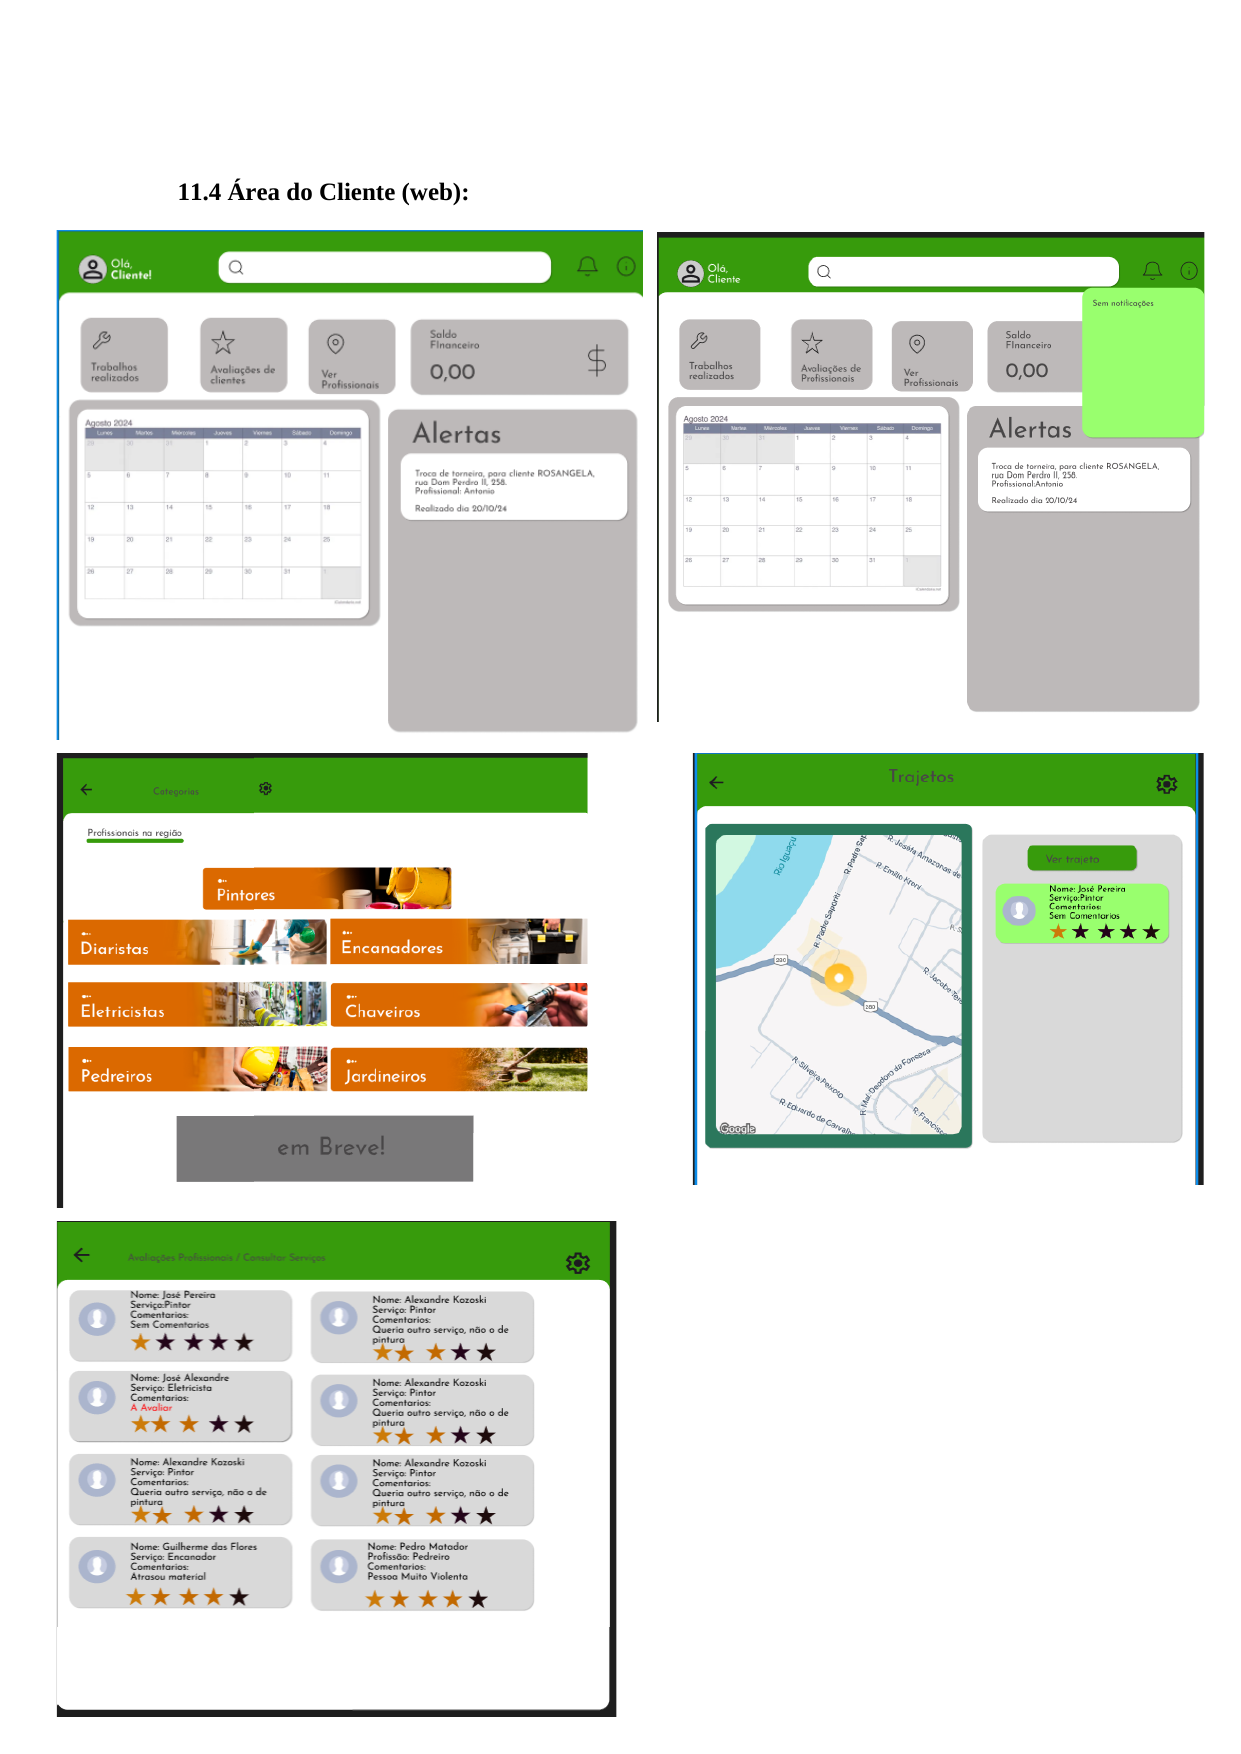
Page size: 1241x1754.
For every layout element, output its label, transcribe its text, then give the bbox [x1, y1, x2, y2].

text 11.4 Área do Cliente (web): [177, 177, 1122, 206]
picture [657, 232, 1205, 722]
picture [56, 1221, 617, 1717]
picture [56, 753, 588, 1208]
picture [56, 230, 643, 740]
picture [692, 753, 1204, 1185]
